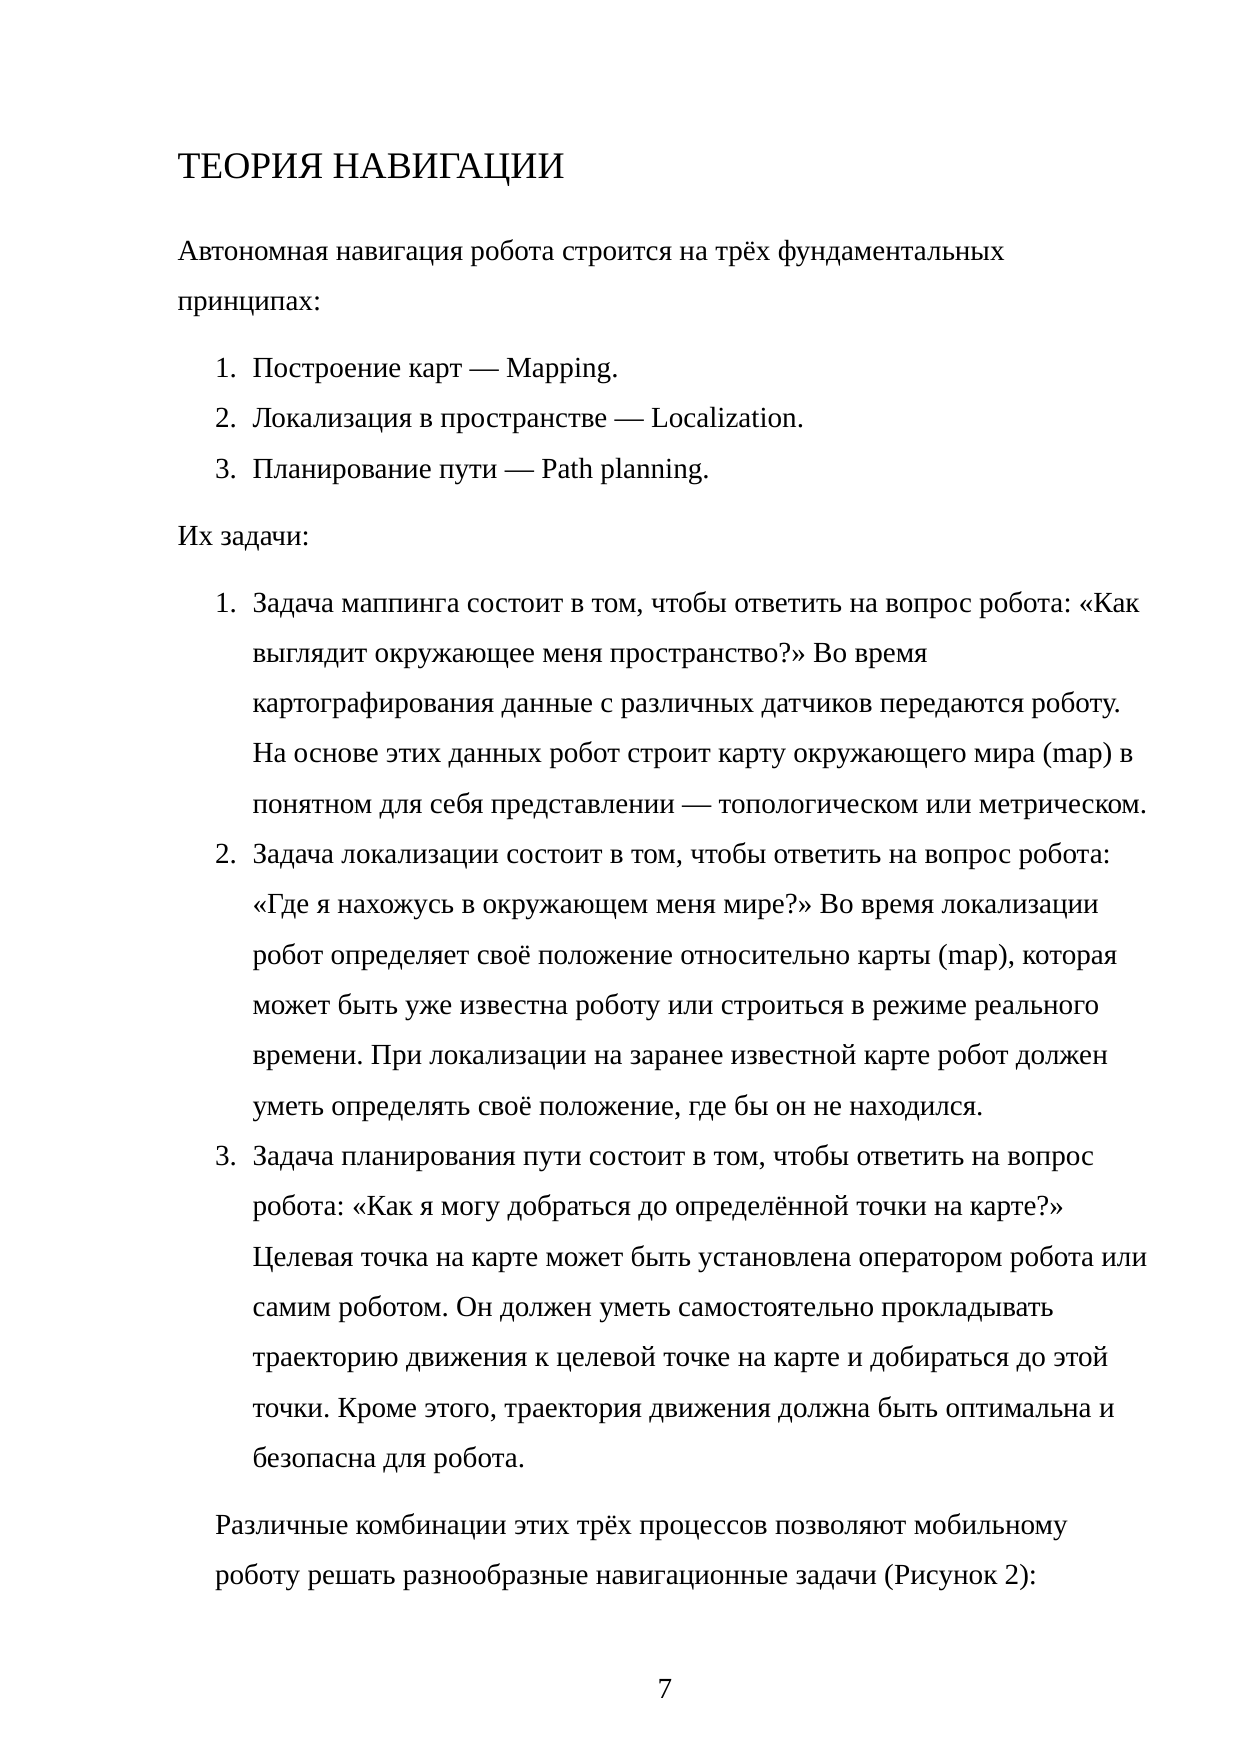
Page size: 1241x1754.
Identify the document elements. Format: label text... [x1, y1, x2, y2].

list Задача локализации состоит в том, чтобы ответить на вопрос робота: «Где я нахожусь в окружающем меня мире?» Во время локализации робот определяет своё положение относительно карты (map), которая может быть уже известна роботу или строиться в режиме реального времени. При локализации на заранее известной карте робот должен уметь определять своё положение, где бы он не находился. [215, 836, 1152, 1121]
text Различные комбинации этих трёх процессов позволяют мобильному роботу решать разнообразные навигационные задачи (Рисунок 2): [215, 1507, 1152, 1591]
list Построение карт — Mapping. [215, 350, 1152, 384]
text Их задачи: [177, 518, 1152, 551]
list Задача планирования пути состоит в том, чтобы ответить на вопрос робота: «Как я могу добраться до определённой точки на карте?» Целевая точка на карте может быть установлена оператором робота или самим роботом. Он должен уметь cамостоятельно прокладывать траекторию движения к целевой точке на карте и добираться до этой точки. Кроме этого, траектория движения должна быть оптимальна и безопасна для робота. [215, 1138, 1152, 1473]
list Планирование пути — Path planning. [215, 451, 1152, 484]
subtitle Теория навигации [177, 143, 1152, 186]
list Локализация в пространстве — Localization. [215, 400, 1152, 434]
list Задача маппинга состоит в том, чтобы ответить на вопрос робота: «Как выглядит окружающее меня пространство?» Во время картографирования данные с различных датчиков передаются роботу. На основе этих данных робот строит карту окружающего мира (map) в понятном для себя представлении — топологическом или метрическом. [215, 585, 1152, 819]
text Автономная навигация робота строится на трёх фундаментальных принципах: [177, 233, 1152, 317]
